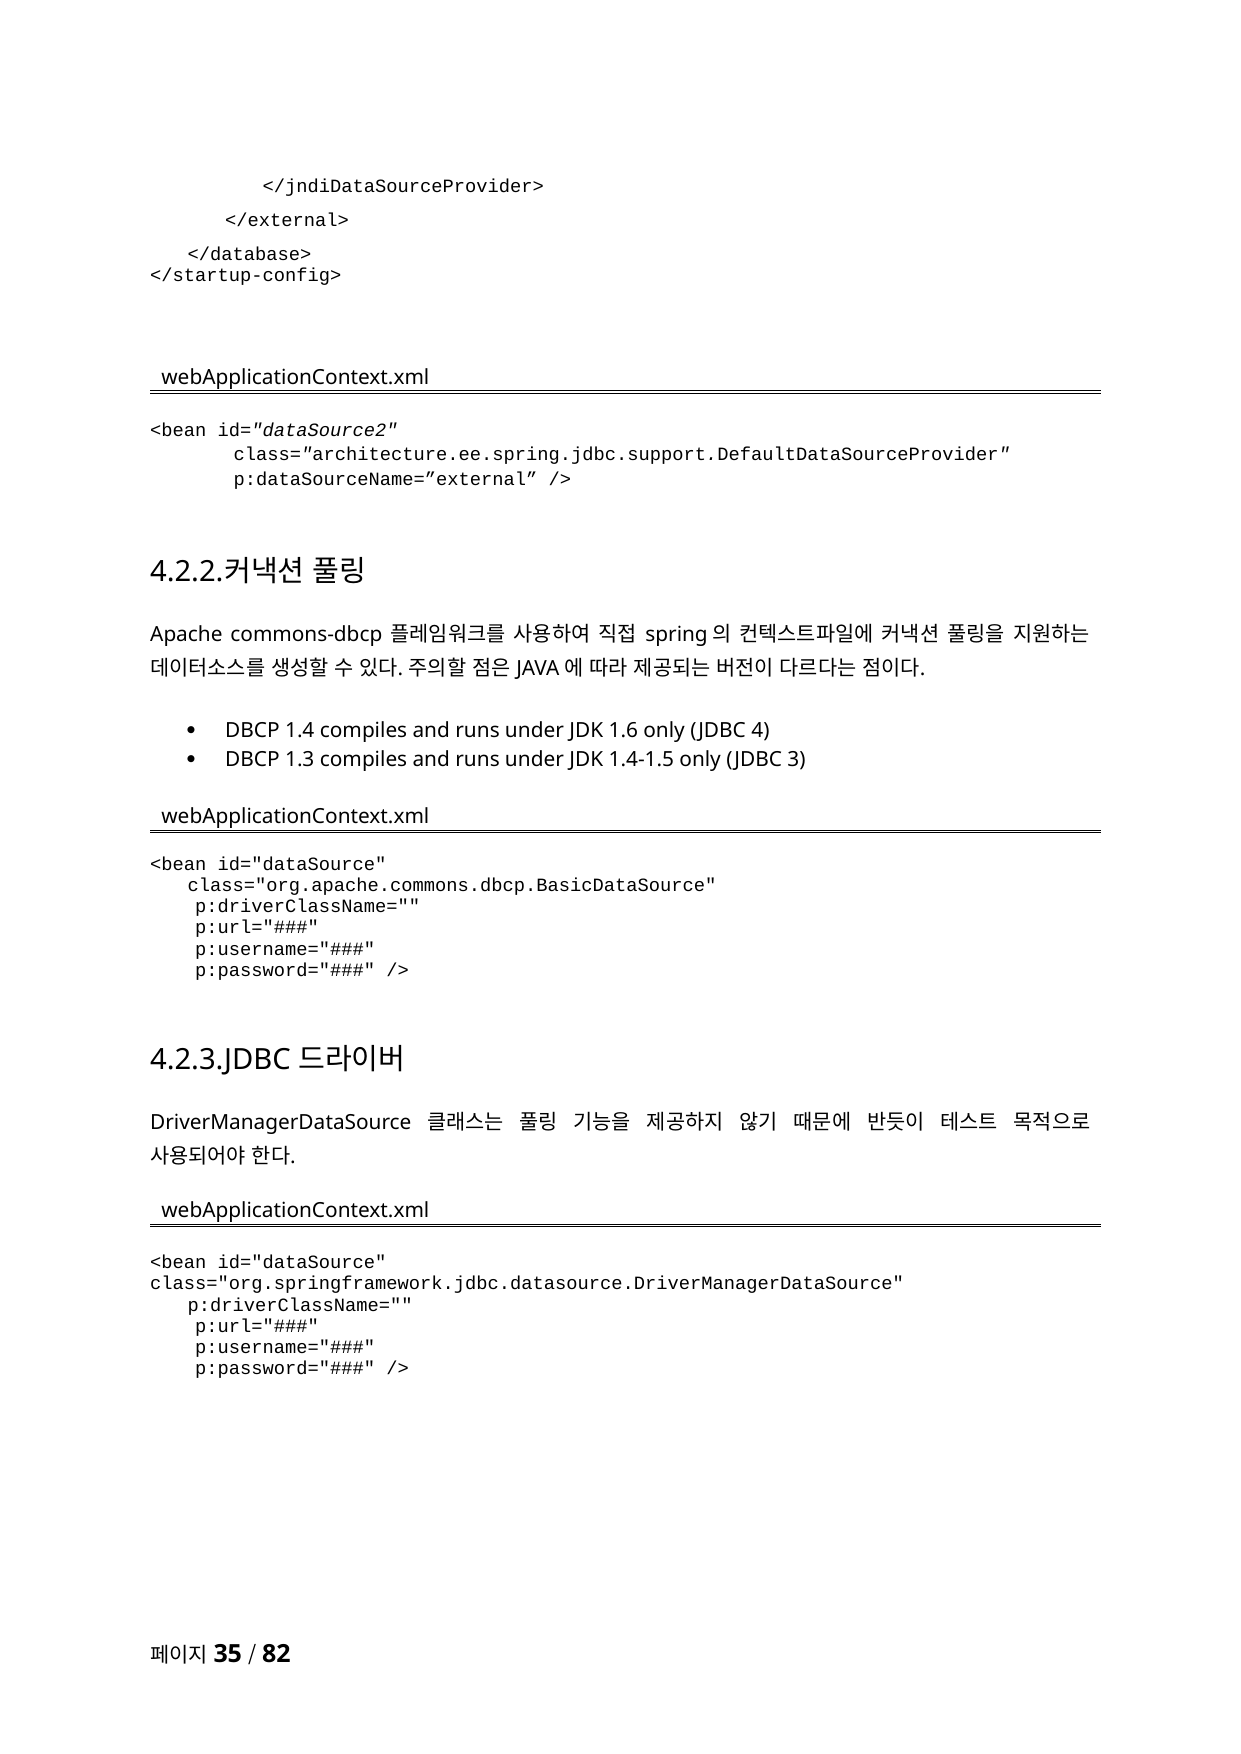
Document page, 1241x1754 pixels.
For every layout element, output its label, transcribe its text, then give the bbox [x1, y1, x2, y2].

text p:url="###" [150, 1317, 1090, 1338]
table_header webApplicationContext.xml [150, 802, 1101, 830]
text <bean id="dataSource2" class="architecture.ee.spring.jdbc.support.DefaultDataSourceProvider" [150, 421, 1090, 466]
text DriverManagerDataSource 클래스는 풀링 기능을 제공하지 않기 때문에 반듯이 테스트 목적으로 사용되어야 한다. [150, 1105, 1090, 1170]
text p:driverClassName="" [150, 897, 1090, 918]
list DBCP 1.4 compiles and runs under JDK 1.6 only (JDBC 4) [187, 716, 1090, 744]
text p:dataSourceName=”external” /> [413, 469, 1090, 491]
list DBCP 1.3 compiles and runs under JDK 1.4-1.5 only (JDBC 3) [187, 744, 1090, 772]
text <bean id="dataSource" [150, 1253, 1090, 1274]
subtitle 커낵션 풀링 [150, 547, 1090, 589]
text p:password="###" /> [150, 1359, 1090, 1380]
text p:username="###" [150, 1338, 1090, 1359]
text p:username="###" [150, 939, 1090, 961]
text p:dataSourceName=”external” /> [150, 469, 256, 491]
text Apache commons-dbcp 플레임워크를 사용하여 직접 spring의 컨텍스트파일에 커낵션 풀링을 지원하는 데이터소스를 생성할 수 있다. 주의할 점은 JAVA 에 따라 제공되는 버전이 다르다는 점이다. [150, 617, 1090, 682]
text class="org.springframework.jdbc.datasource.DriverManagerDataSource" p:driverClassName="" [150, 1274, 1090, 1317]
subtitle JDBC 드라이버 [150, 1035, 1090, 1078]
text </jndiDataSourceProvider> [150, 177, 1090, 198]
text p:password="###" /> [150, 961, 1090, 982]
text <bean id="dataSource" [150, 854, 1090, 876]
text </external> [150, 211, 1090, 232]
table_header webApplicationContext.xml [150, 362, 1101, 390]
table_header webApplicationContext.xml [150, 1195, 1101, 1224]
text class="org.apache.commons.dbcp.BasicDataSource" [150, 876, 1090, 897]
text </startup-config> [150, 266, 1090, 287]
text </database> [150, 245, 1090, 266]
text p:url="###" [150, 918, 1090, 939]
